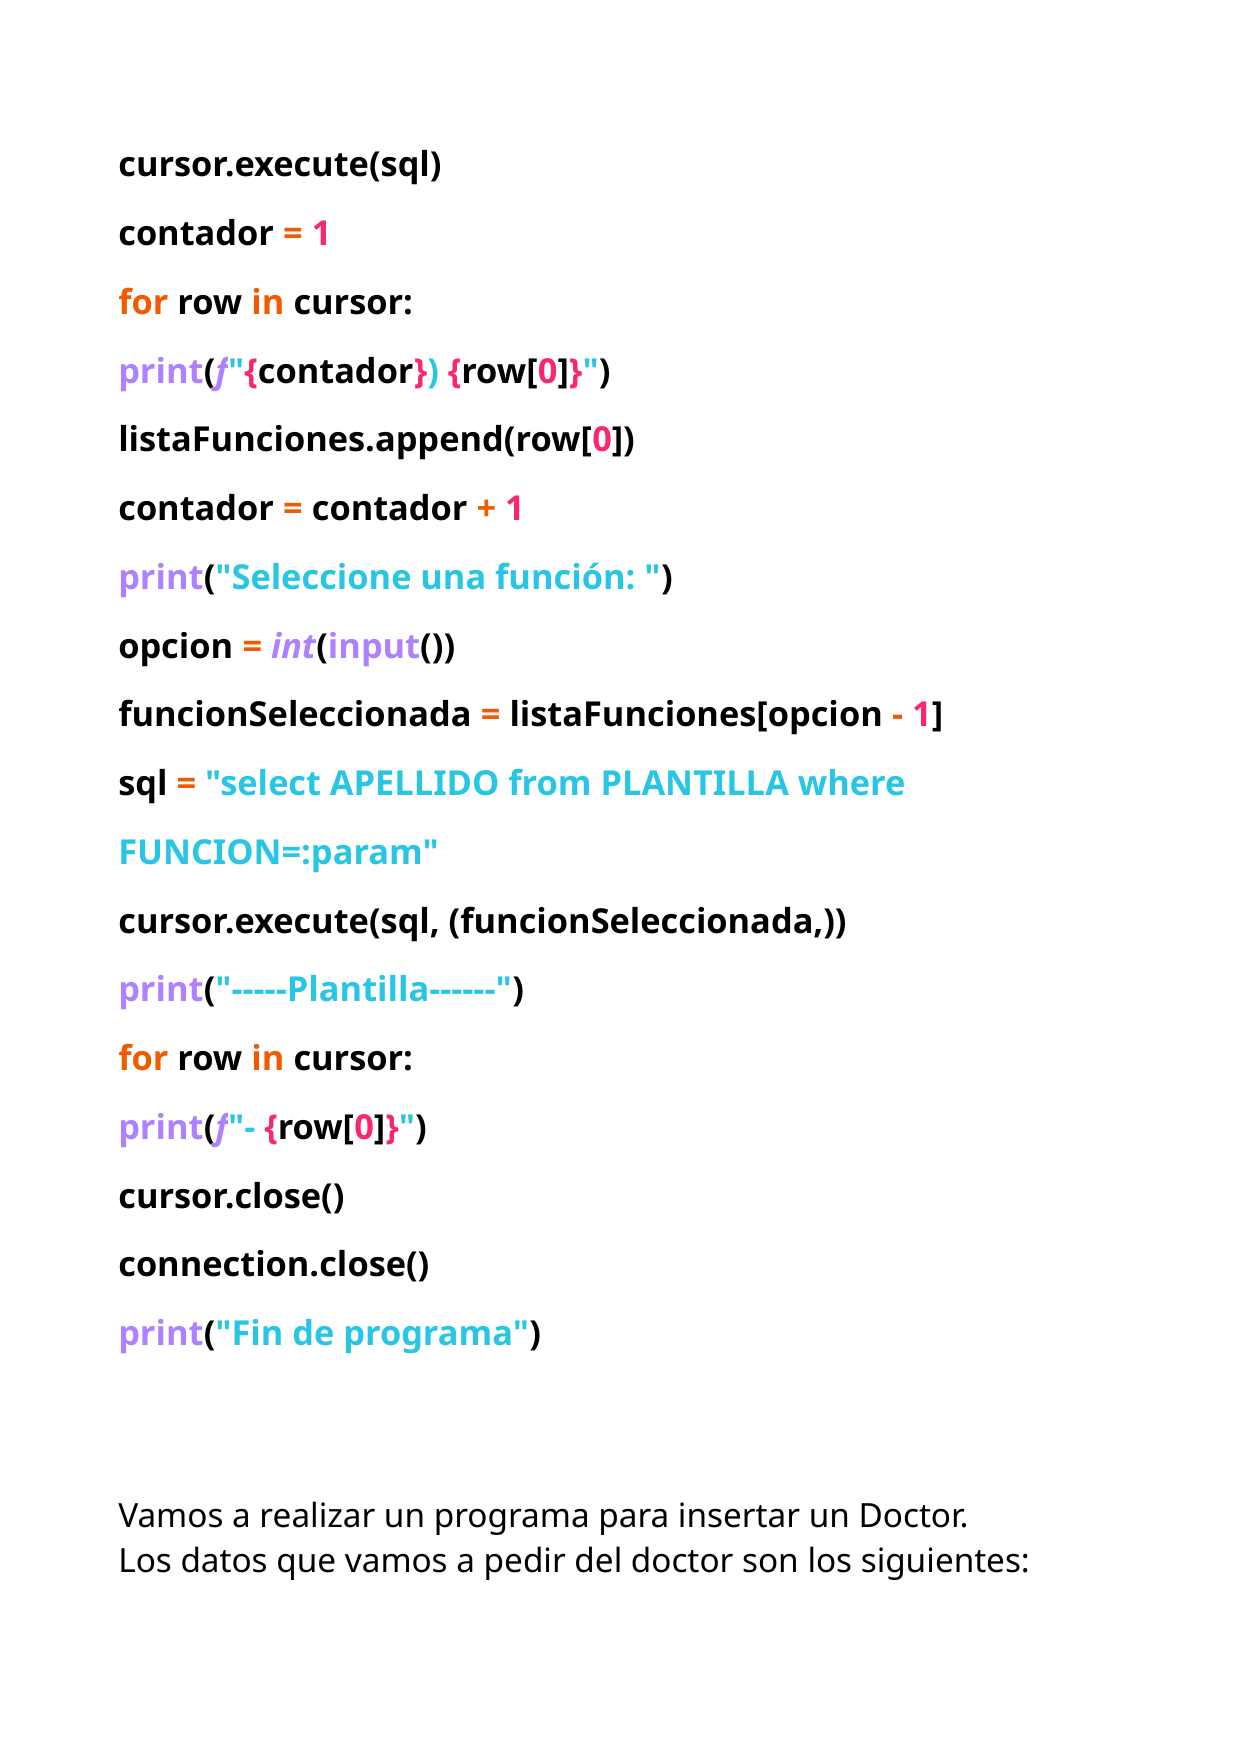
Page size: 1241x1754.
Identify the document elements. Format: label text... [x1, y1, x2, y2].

text print(f"- {row[0]}") [118, 1081, 1122, 1149]
text for row in cursor: [118, 1012, 1122, 1081]
text print("Seleccione una función: ") [118, 531, 1122, 599]
text sql = "select APELLIDO from PLANTILLA where FUNCION=:param" [118, 737, 1122, 874]
text cursor.close() [118, 1149, 1122, 1218]
text for row in cursor: [118, 256, 1122, 324]
text print("-----Plantilla------") [118, 943, 1122, 1012]
text funcionSeleccionada = listaFunciones[opcion - 1] [118, 668, 1122, 737]
text print("Fin de programa") [118, 1287, 1122, 1356]
text contador = 1 [118, 187, 1122, 256]
text Vamos a realizar un programa para insertar un Doctor. [118, 1492, 1122, 1537]
text listaFunciones.append(row[0]) [118, 393, 1122, 462]
text opcion = int(input()) [118, 599, 1122, 668]
text connection.close() [118, 1218, 1122, 1287]
text contador = contador + 1 [118, 462, 1122, 531]
text print(f"{contador}) {row[0]}") [118, 324, 1122, 393]
text Los datos que vamos a pedir del doctor son los siguientes: [118, 1537, 1122, 1583]
text cursor.execute(sql, (funcionSeleccionada,)) [118, 874, 1122, 943]
text cursor.execute(sql) [118, 118, 1122, 187]
